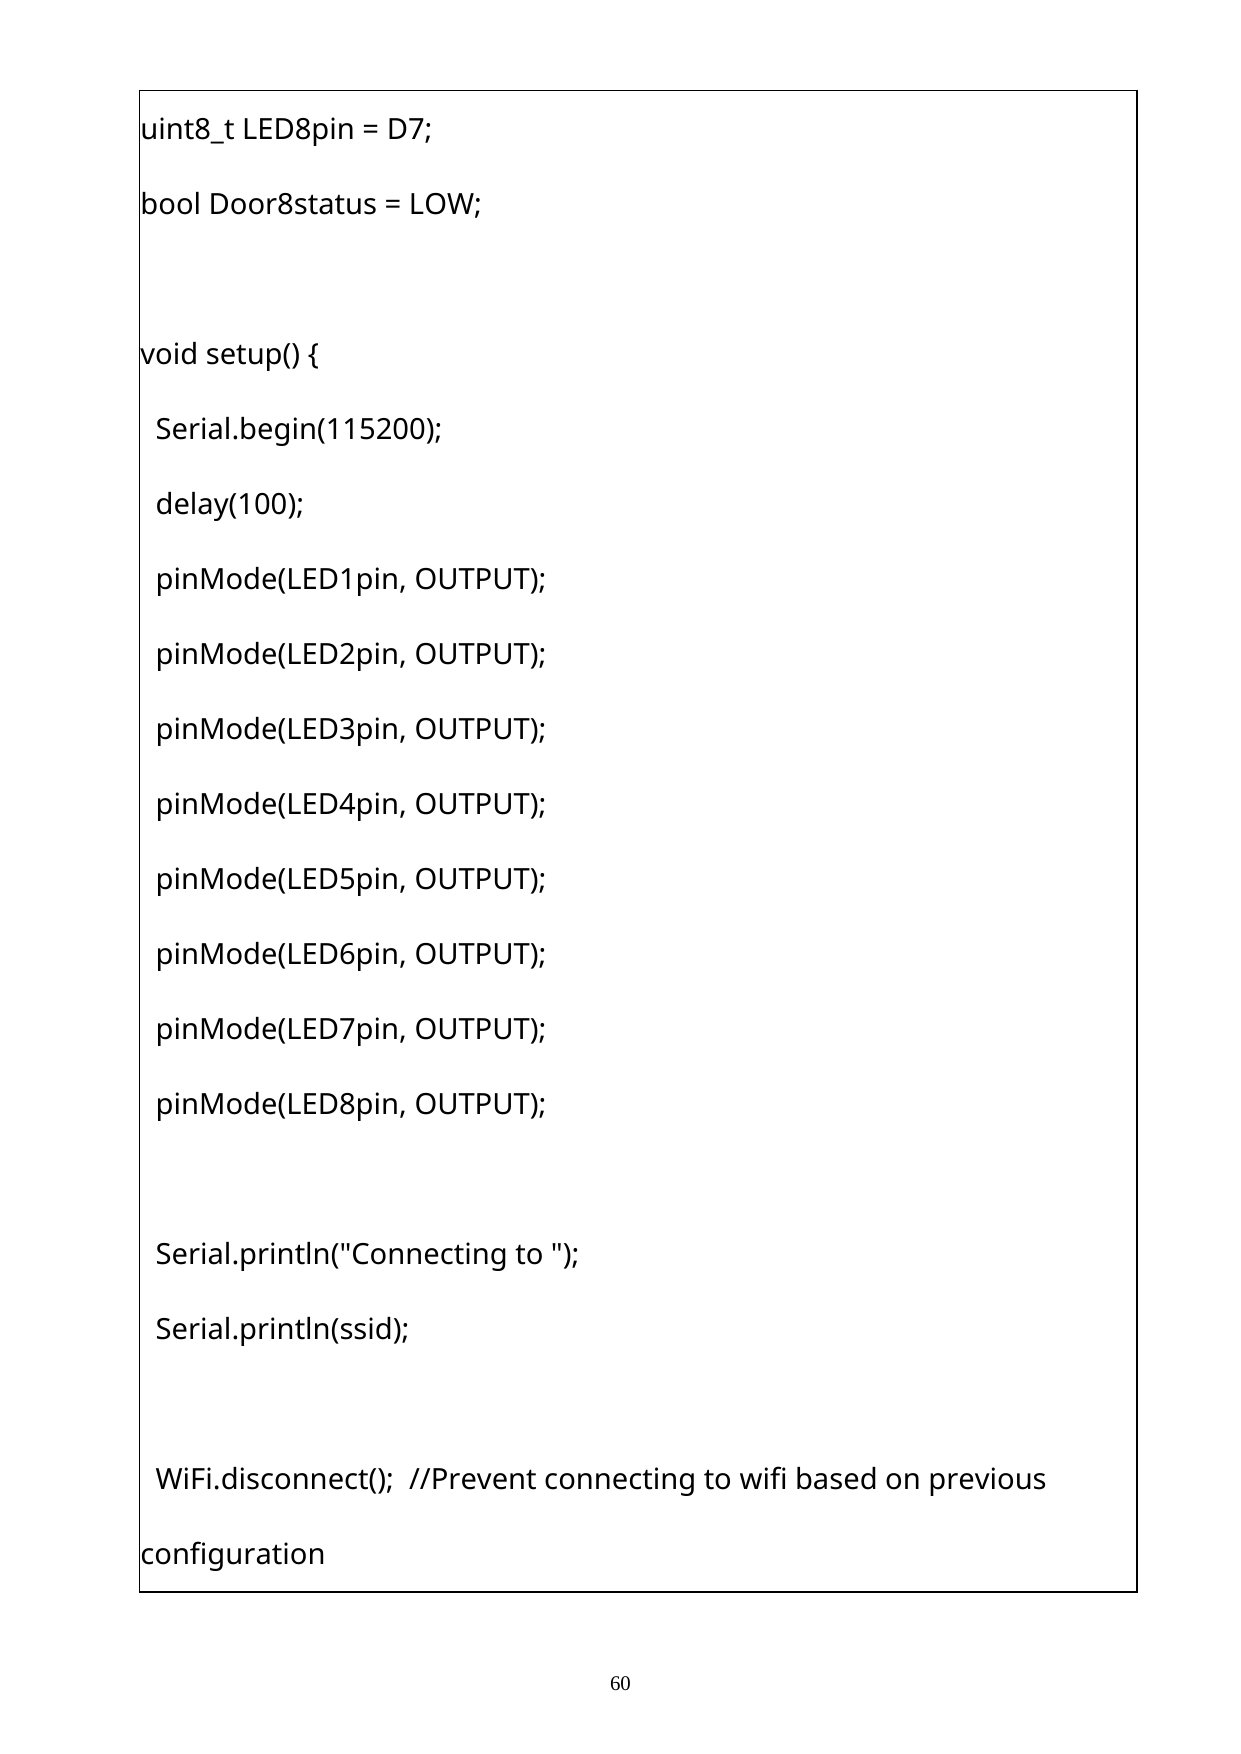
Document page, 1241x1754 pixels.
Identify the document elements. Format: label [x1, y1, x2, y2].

table_cell [140, 91, 1136, 1591]
